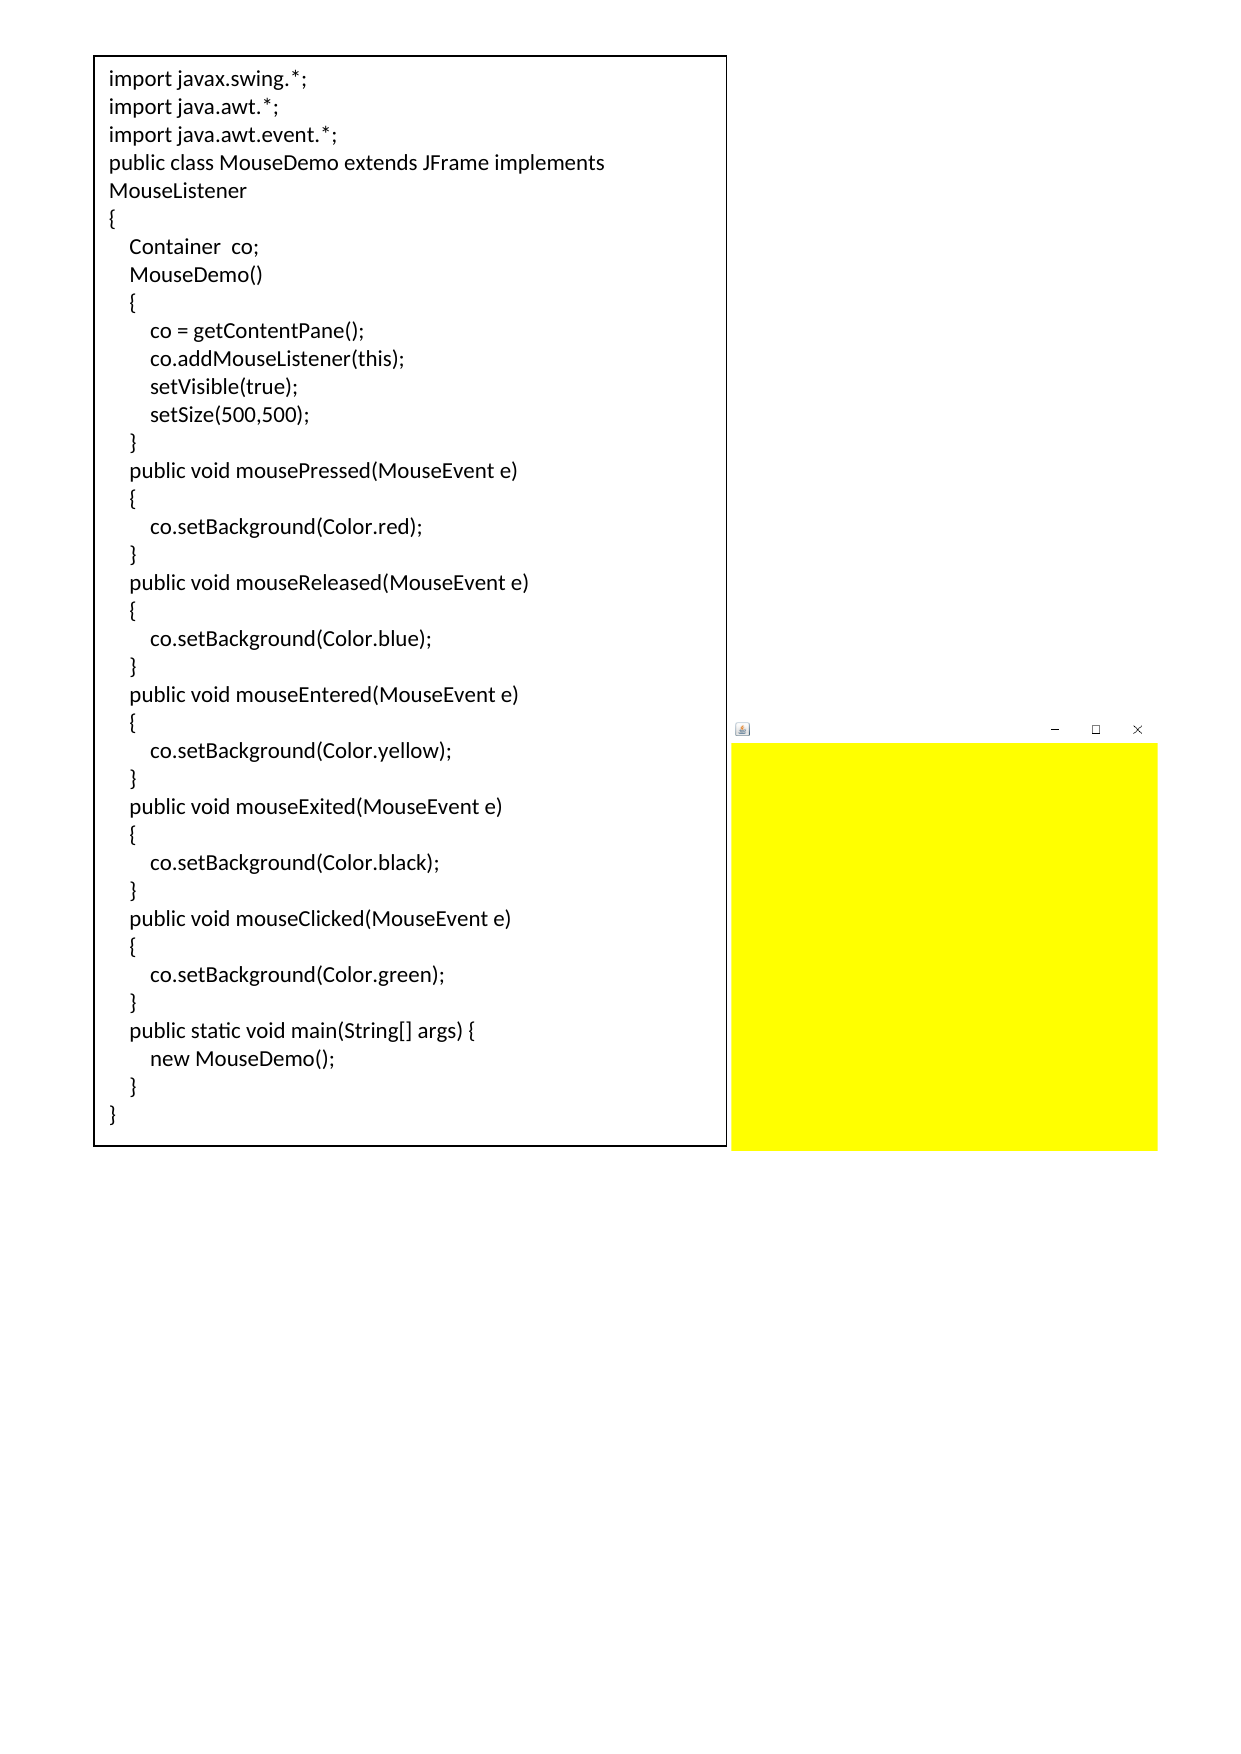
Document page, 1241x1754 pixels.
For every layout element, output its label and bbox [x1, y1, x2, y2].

picture [731, 718, 1158, 1151]
